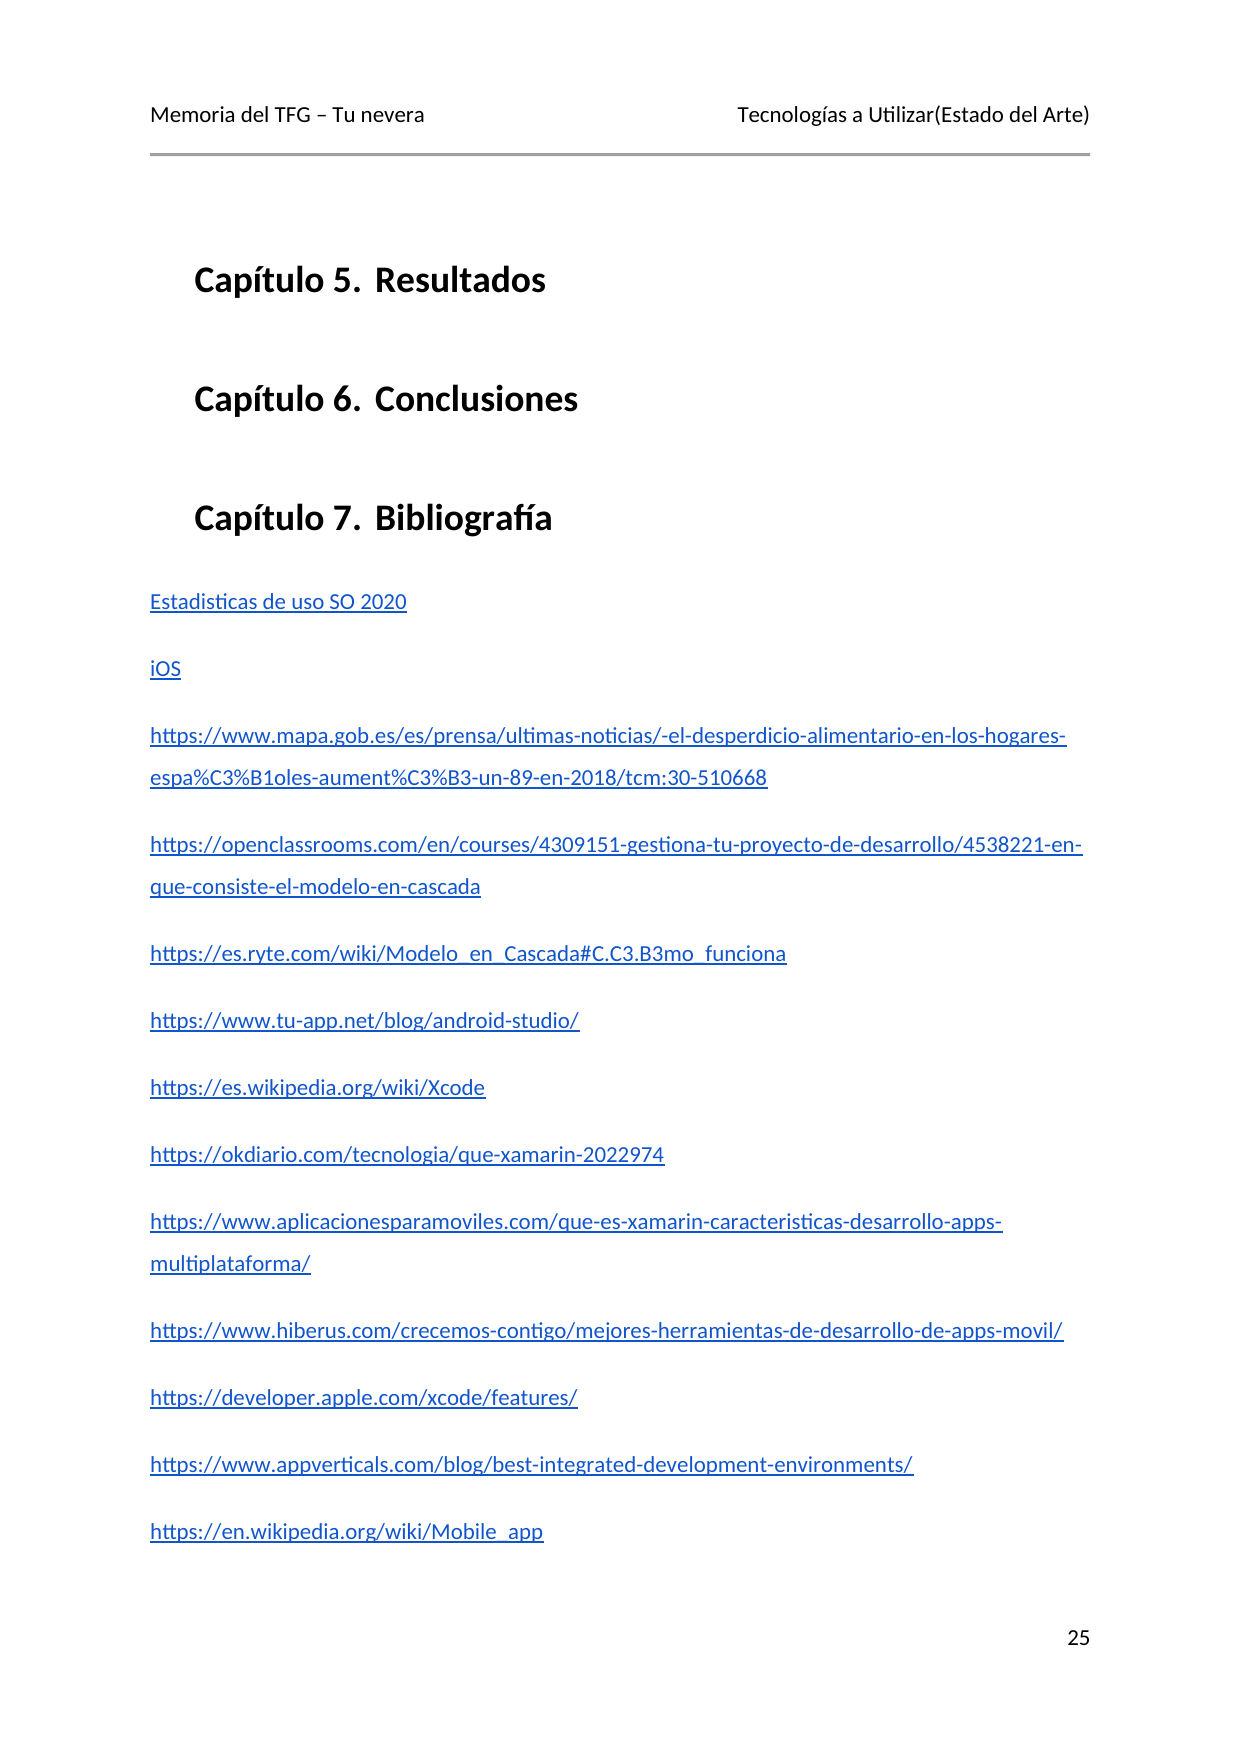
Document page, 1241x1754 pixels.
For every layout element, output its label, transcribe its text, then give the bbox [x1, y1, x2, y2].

text https://www.hiberus.com/crecemos-contigo/mejores-herramientas-de-desarrollo-de-apps-movil/ [150, 1316, 1090, 1344]
text https://developer.apple.com/xcode/features/ [150, 1383, 1090, 1411]
subtitle Resultados [194, 256, 1090, 302]
text https://www.tu-app.net/blog/android-studio/ [150, 1006, 1090, 1034]
text https://en.wikipedia.org/wiki/Mobile_app [150, 1517, 1090, 1545]
text https://es.ryte.com/wiki/Modelo_en_Cascada#C.C3.B3mo_funciona [150, 939, 1090, 967]
text https://es.wikipedia.org/wiki/Xcode [150, 1073, 1090, 1101]
text https://www.mapa.gob.es/es/prensa/ultimas-noticias/-el-desperdicio-alimentario-en-los-hogares-espa%C3%B1oles-aument%C3%B3-un-89-en-2018/tcm:30-510668 [150, 721, 1090, 791]
subtitle Bibliografía [194, 493, 1090, 539]
text iOS [150, 654, 1090, 682]
text Estadisticas de uso SO 2020 [150, 587, 1090, 615]
text https://okdiario.com/tecnologia/que-xamarin-2022974 [150, 1140, 1090, 1168]
text https://openclassrooms.com/en/courses/4309151-gestiona-tu-proyecto-de-desarrollo/4538221-en-que-consiste-el-modelo-en-cascada [150, 830, 1090, 900]
subtitle Conclusiones [194, 375, 1090, 421]
text https://www.aplicacionesparamoviles.com/que-es-xamarin-caracteristicas-desarrollo-apps-multiplataforma/ [150, 1207, 1090, 1277]
text https://www.appverticals.com/blog/best-integrated-development-environments/ [150, 1450, 1090, 1478]
